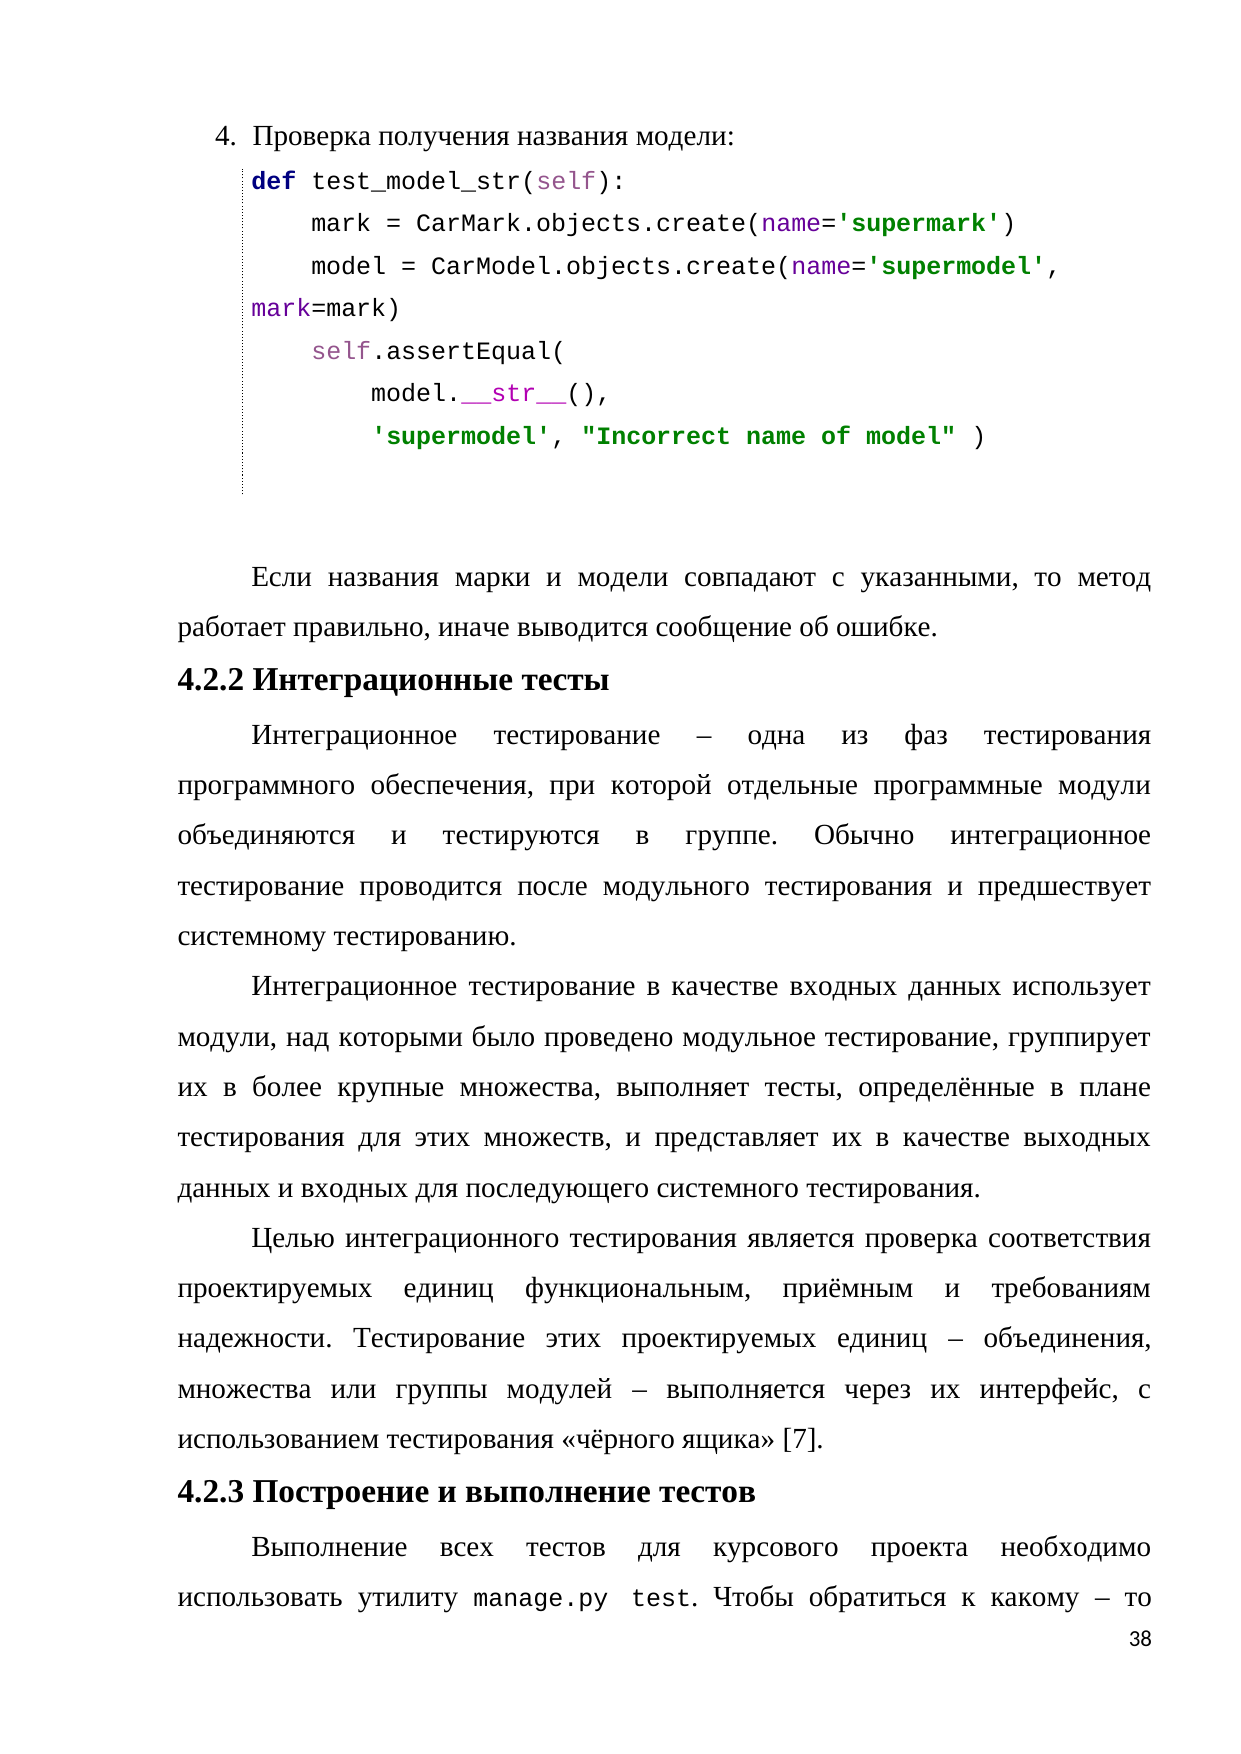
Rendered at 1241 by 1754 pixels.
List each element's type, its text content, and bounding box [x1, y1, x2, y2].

subtitle 4.2.3 Построение и выполнение тестов [177, 1472, 1152, 1510]
text Интеграционное тестирование – одна из фаз тестирования программного обеспечения, при которой отдельные программные модули объединяются и тестируются в группе. Обычно интеграционное тестирование проводится после модульного тестирования и предшествует системному тестированию. [177, 717, 1152, 952]
text Интеграционное тестирование в качестве входных данных использует модули, над которыми было проведено модульное тестирование, группирует их в более крупные множества, выполняет тесты, определённые в плане тестирования для этих множеств, и представляет их в качестве выходных данных и входных для последующего системного тестирования. [177, 968, 1152, 1203]
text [177, 1529, 1152, 1614]
text Если названия марки и модели совпадают с указанными, то метод работает правильно, иначе выводится сообщение об ошибке. [177, 559, 1152, 643]
list Проверка получения названия модели: [215, 118, 1152, 152]
text def test_model_str(self): mark = CarMark.objects.create(name='supermark') model = CarModel.objects.create(name='supermodel', mark=mark) self.assertEqual( model.__str__(), 'supermodel', "Incorrect name of model" ) [242, 168, 1152, 452]
subtitle 4.2.2 Интеграционные тесты [177, 659, 1152, 698]
text Целью интеграционного тестирования является проверка соответствия проектируемых единиц функциональным, приёмным и требованиям надежности. Тестирование этих проектируемых единиц – объединения, множества или группы модулей – выполняется через их интерфейс, с использованием тестирования «чёрного ящика» [7]. [177, 1220, 1152, 1455]
